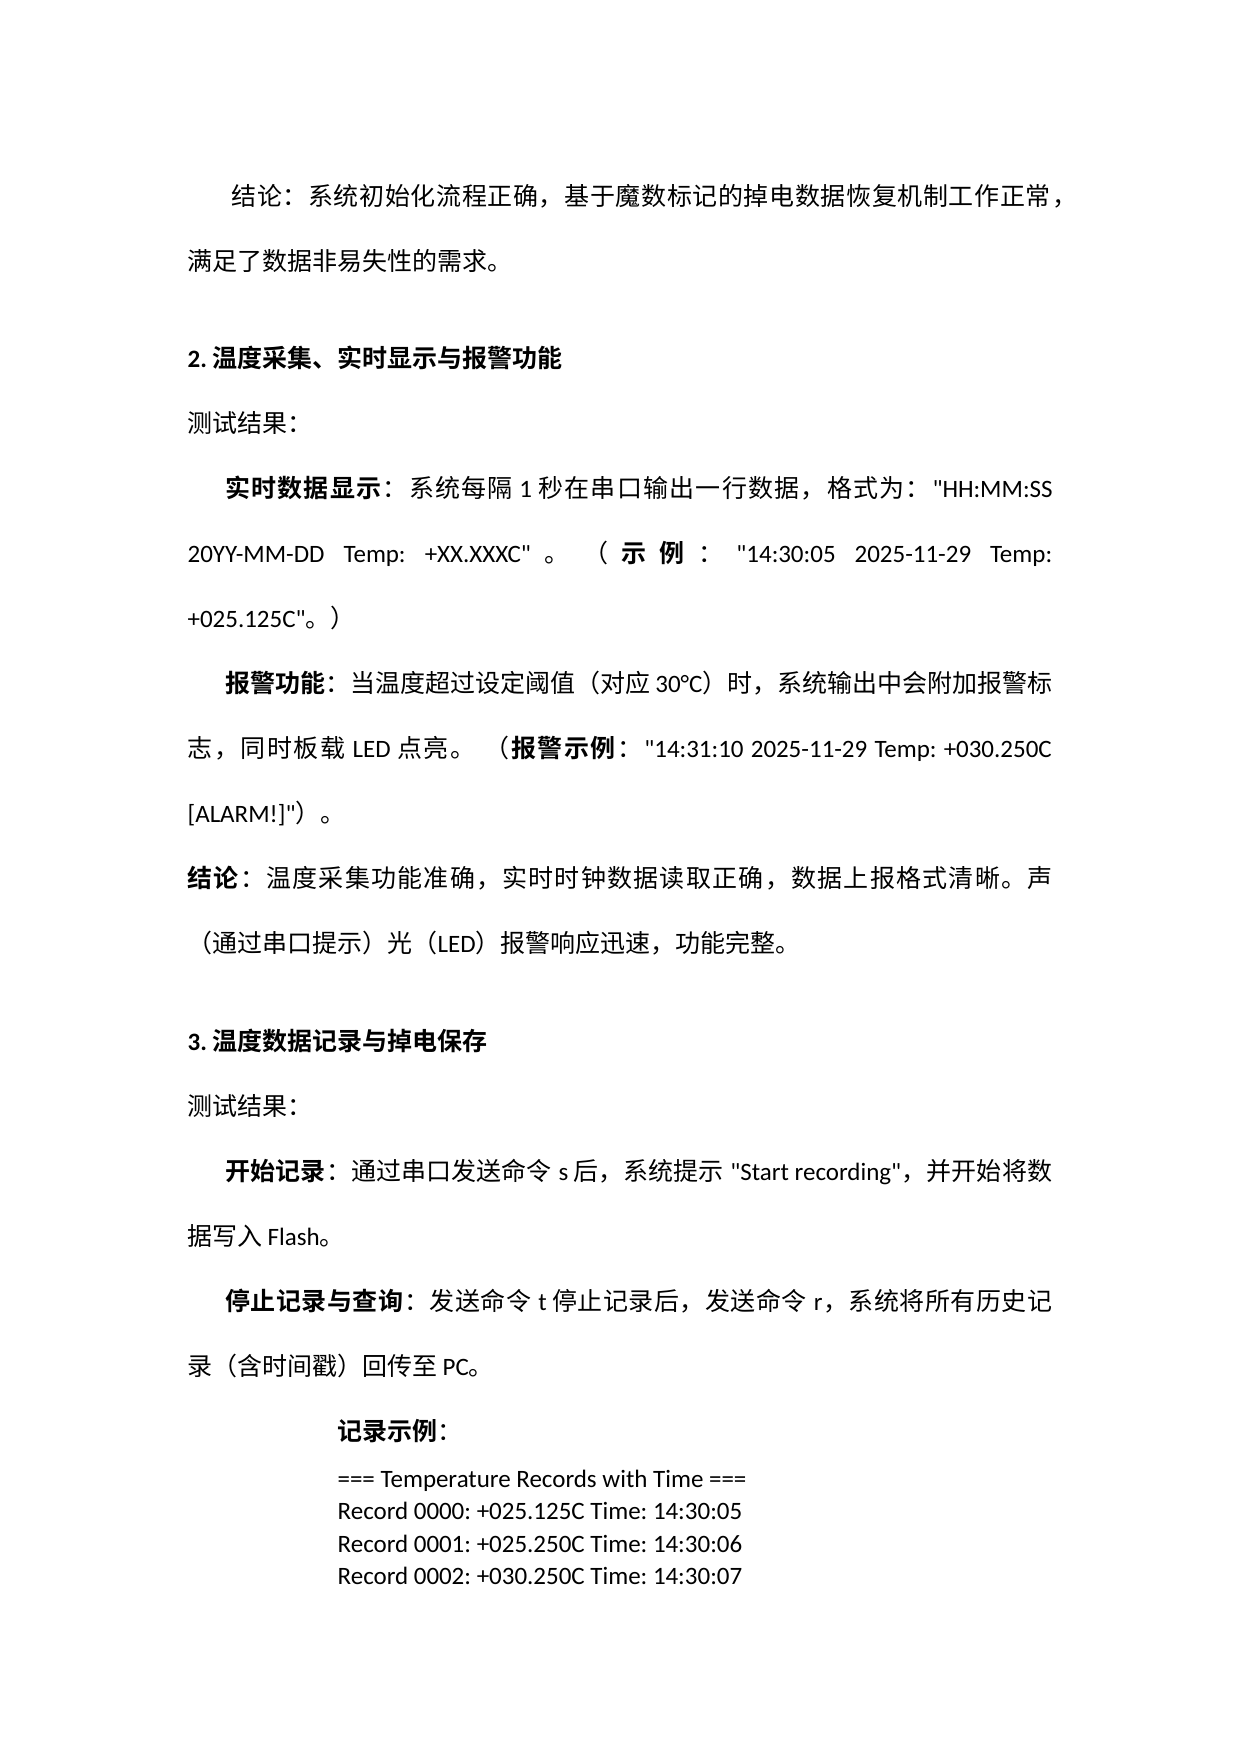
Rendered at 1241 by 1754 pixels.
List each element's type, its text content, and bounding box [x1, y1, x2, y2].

text Record 0000: +025.125C Time: 14:30:05 [337, 1494, 1053, 1527]
text 测试结果： [187, 1072, 1053, 1137]
text 3. 温度数据记录与掉电保存 [187, 1007, 1053, 1072]
text 结论：温度采集功能准确，实时时钟数据读取正确，数据上报格式清晰。声（通过串口提示）光（LED）报警响应迅速，功能完整。 [187, 844, 1053, 974]
text 记录示例： [337, 1397, 1053, 1462]
text Record 0002: +030.250C Time: 14:30:07 [337, 1559, 1053, 1592]
text 测试结果： [187, 389, 1053, 454]
text 结论：系统初始化流程正确，基于魔数标记的掉电数据恢复机制工作正常，满足了数据非易失性的需求。 [187, 162, 1053, 292]
text 2. 温度采集、实时显示与报警功能 [187, 324, 1053, 389]
text 实时数据显示：系统每隔1秒在串口输出一行数据，格式为："HH:MM:SS 20YY-MM-DD Temp: +XX.XXXC"。（示例："14:30:05 2025-11-29 Temp: +025.125C"。） [187, 454, 1053, 649]
text 停止记录与查询：发送命令 t停止记录后，发送命令 r，系统将所有历史记录（含时间戳）回传至PC。 [187, 1267, 1053, 1397]
text === Temperature Records with Time === [337, 1462, 1053, 1494]
text 开始记录：通过串口发送命令 s后，系统提示 "Start recording"，并开始将数据写入Flash。 [187, 1137, 1053, 1267]
text 报警功能：当温度超过设定阈值（对应30°C）时，系统输出中会附加报警标志，同时板载LED点亮。 （报警示例："14:31:10 2025-11-29 Temp: +030.250C [ALARM!]"）。 [187, 649, 1053, 844]
text Record 0001: +025.250C Time: 14:30:06 [337, 1527, 1053, 1559]
